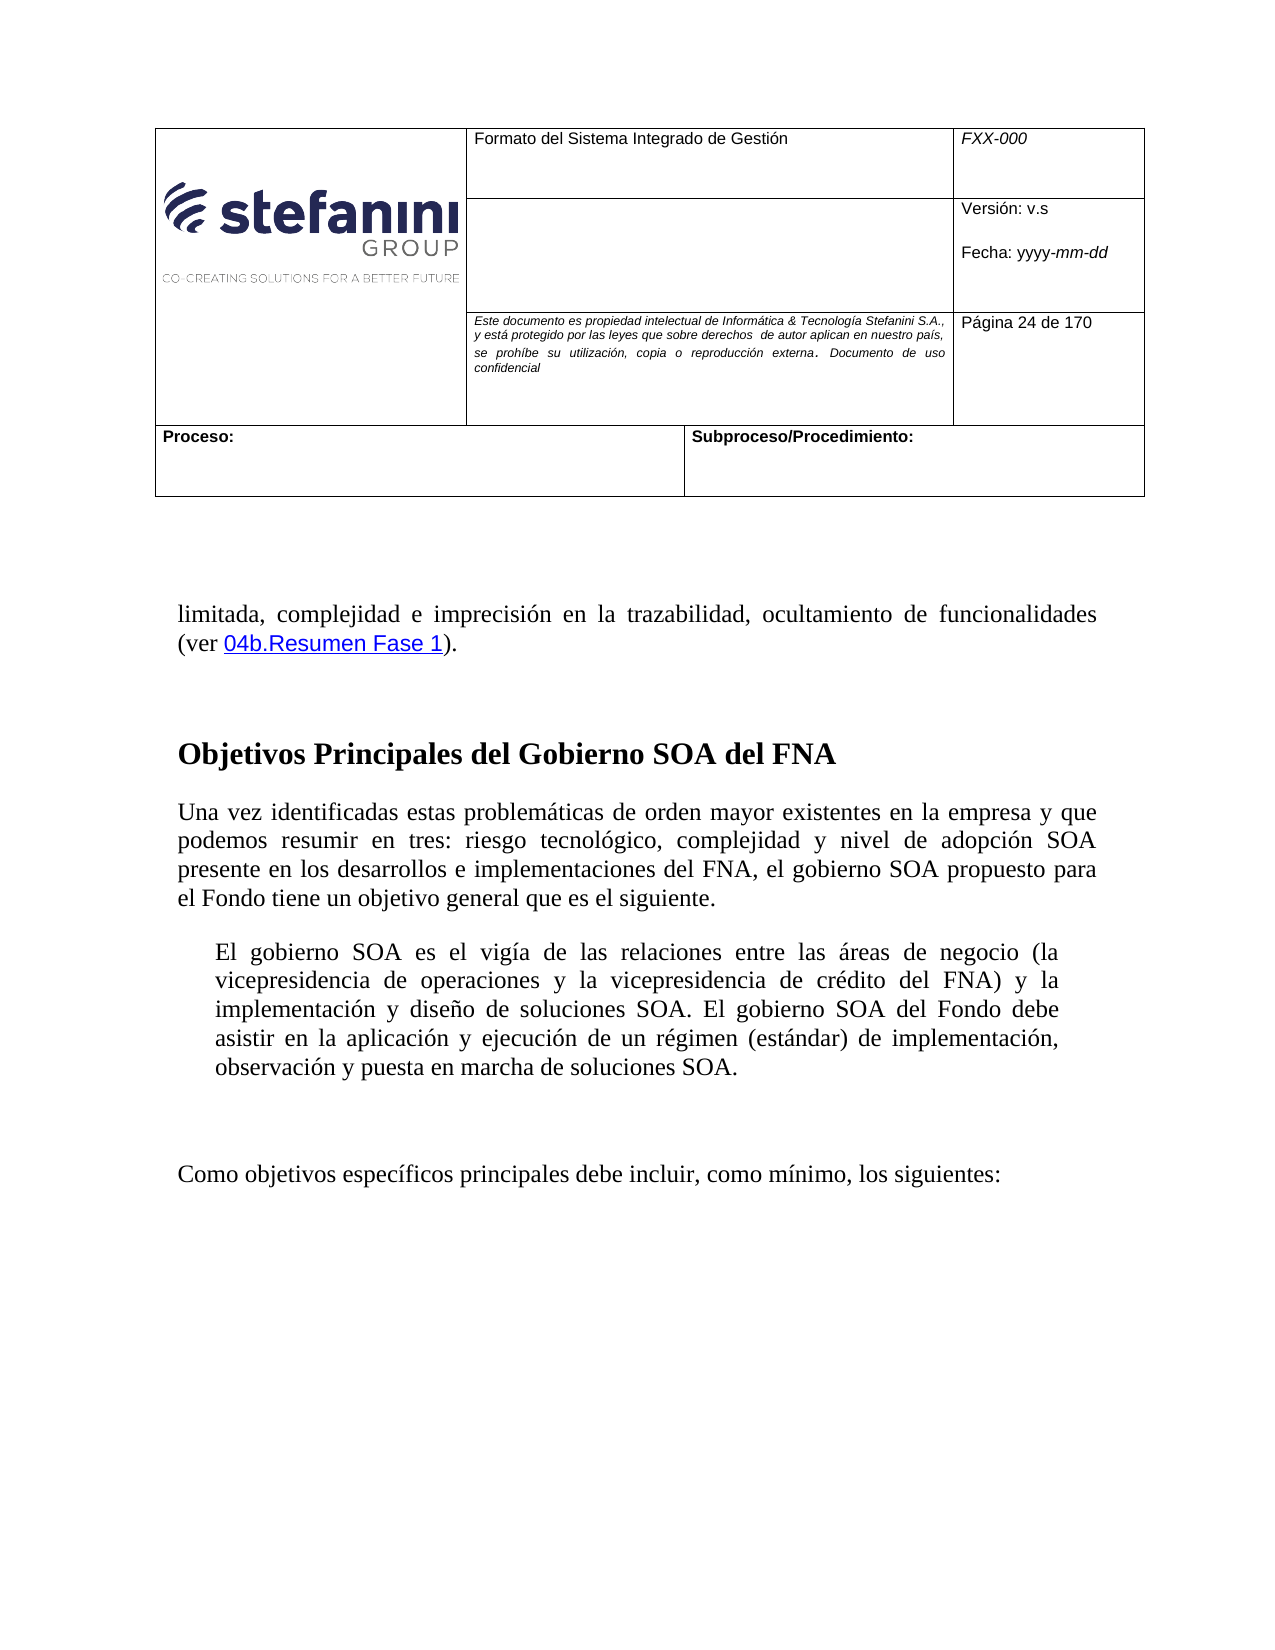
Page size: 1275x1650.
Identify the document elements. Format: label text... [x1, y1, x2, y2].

text Junto a esta complicación, que de por sí hace obligatoria la introdución de la figura del gobierno SOA en el Fondo, y que organizaciones como el OpenGroup señalan que se dan por la falta de Arquitectura Empresarial, y por consiguiente, por un débil gobierno, se encuentran otras que fueron levantadas en la Fase 1 del presente diagnóstico: agilidad limitada, complejidad e imprecisión en la trazabilidad, ocultamiento de funcionalidades (ver 04b.Resumen Fase 1). [177, 599, 1098, 657]
text Como objetivos específicos principales debe incluir, como mínimo, los siguientes: [177, 1159, 1098, 1188]
picture [162, 182, 460, 286]
text Una vez identificadas estas problemáticas de orden mayor existentes en la empresa y que podemos resumir en tres: riesgo tecnológico, complejidad y nivel de adopción SOA presente en los desarrollos e implementaciones del FNA, el gobierno SOA propuesto para el Fondo tiene un objetivo general que es el siguiente. [177, 797, 1098, 912]
subtitle Objetivos Principales del Gobierno SOA del FNA [177, 736, 1098, 772]
text El gobierno SOA es el vigía de las relaciones entre las áreas de negocio (la vicepresidencia de operaciones y la vicepresidencia de crédito del FNA) y la implementación y diseño de soluciones SOA. El gobierno SOA del Fondo debe asistir en la aplicación y ejecución de un régimen (estándar) de implementación, observación y puesta en marcha de soluciones SOA. [215, 937, 1060, 1080]
